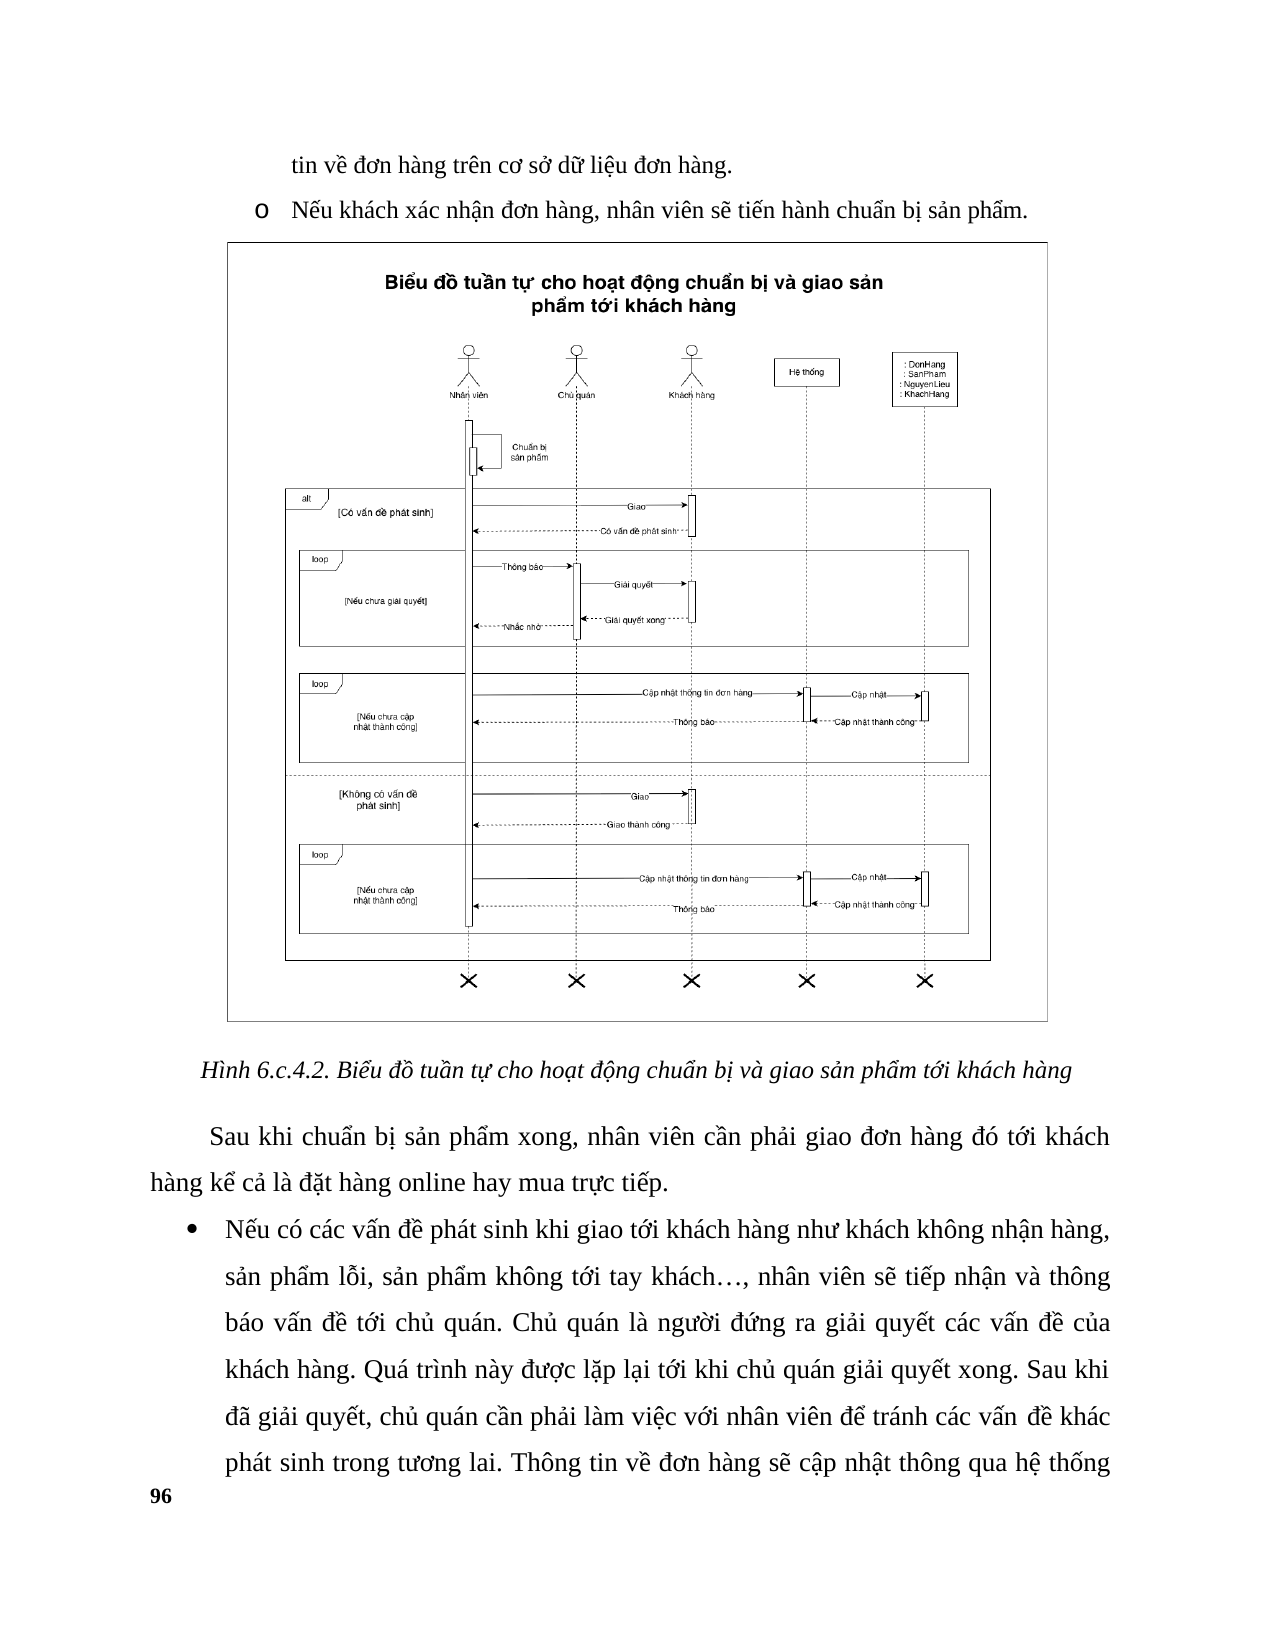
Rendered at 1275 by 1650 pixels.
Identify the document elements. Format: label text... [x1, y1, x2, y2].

text Hình 6.c.4.2. Biểu đồ tuần tự cho hoạt động chuẩn bị và giao sản phẩm tới khách hàng [150, 1056, 1125, 1084]
picture [227, 242, 1048, 1022]
text Sau khi chuẩn bị sản phẩm xong, nhân viên cần phải giao đơn hàng đó tới khách hàng kể cả là đặt hàng online hay mua trực tiếp. [150, 1119, 1111, 1197]
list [187, 1213, 1111, 1478]
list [253, 150, 1110, 179]
list Nếu khách xác nhận đơn hàng, nhân viên sẽ tiến hành chuẩn bị sản phẩm. [253, 195, 1110, 227]
